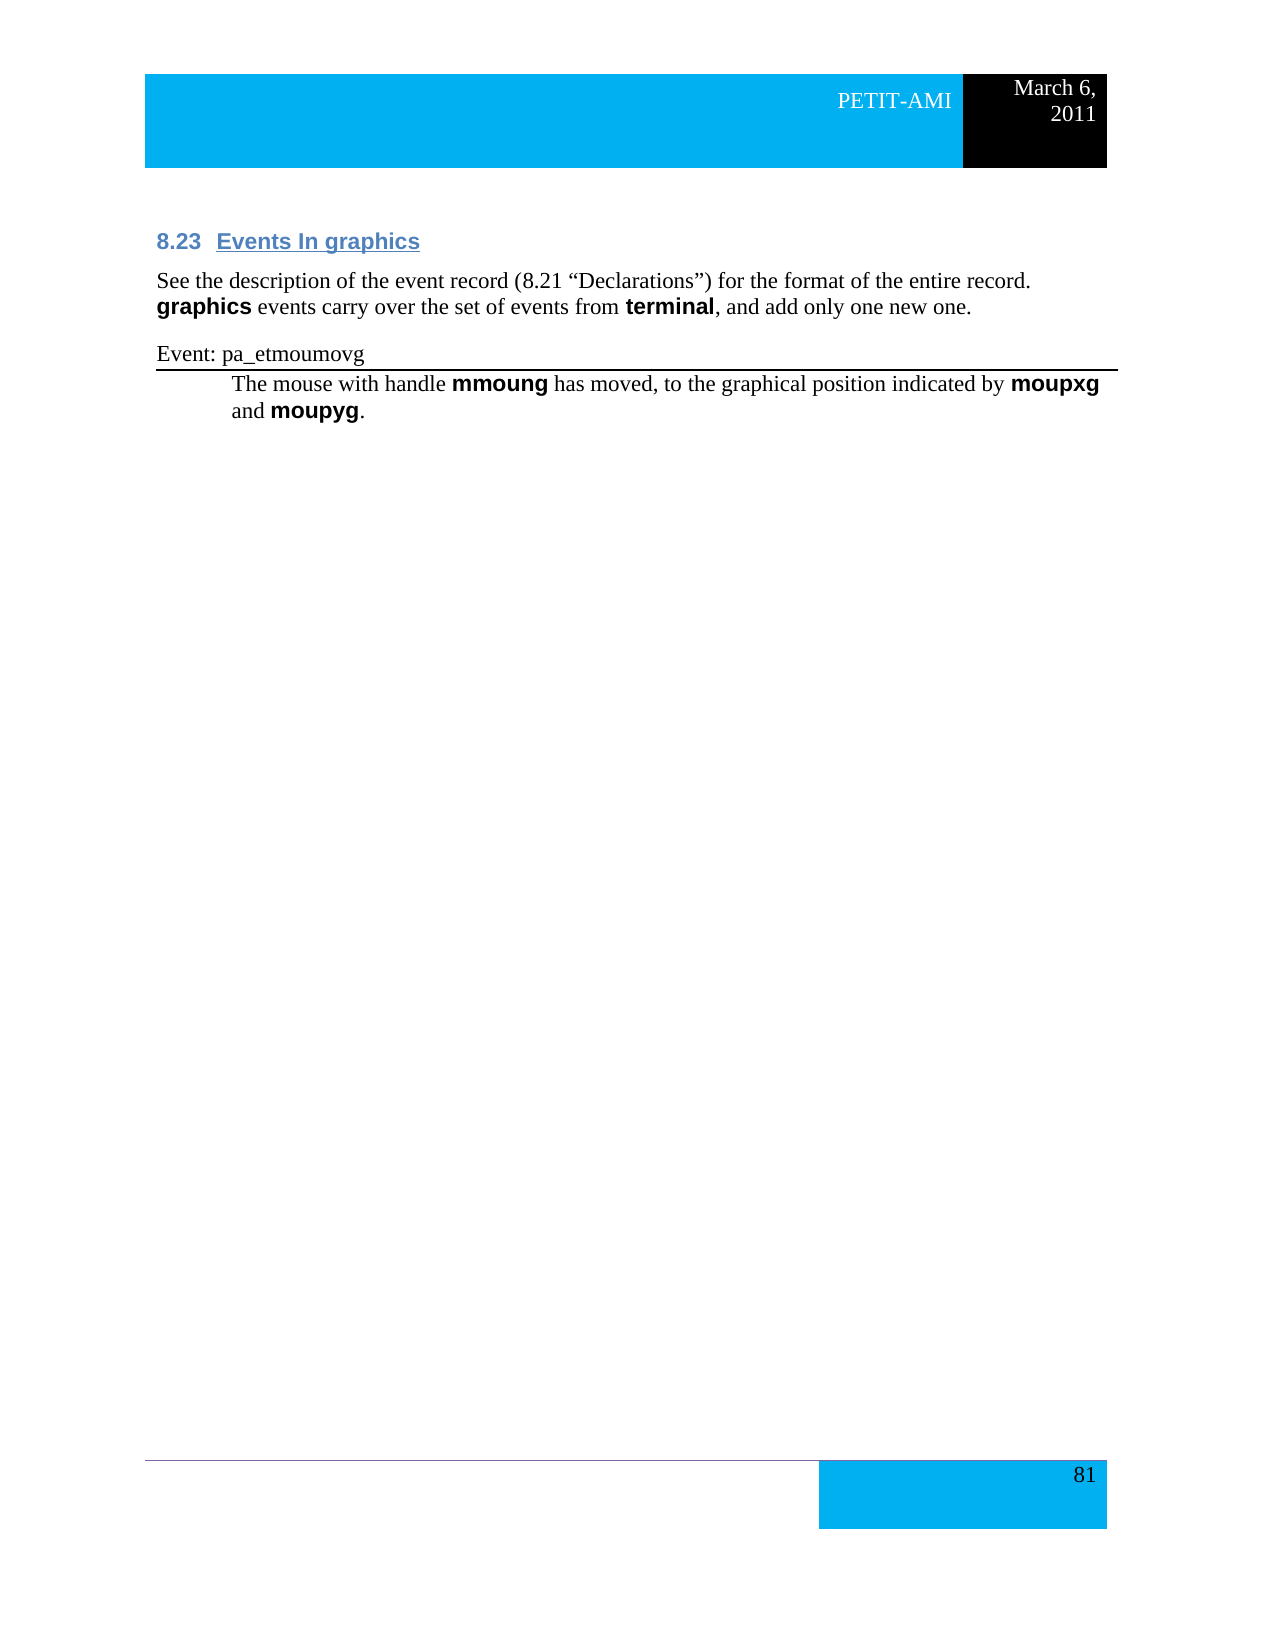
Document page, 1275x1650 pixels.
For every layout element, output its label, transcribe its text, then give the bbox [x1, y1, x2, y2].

text See the description of the event record (7.21 “Declarations”) for the format of the entire record. graphics events carry over the set of events from terminal, and add only one new one. [156, 267, 1118, 319]
text Event: pa_etmoumovg [156, 340, 1118, 369]
subtitle Events In graphics [156, 228, 1118, 254]
text The mouse with handle mmoung has moved, to the graphical position indicated by moupxg and moupyg. [231, 371, 1118, 423]
